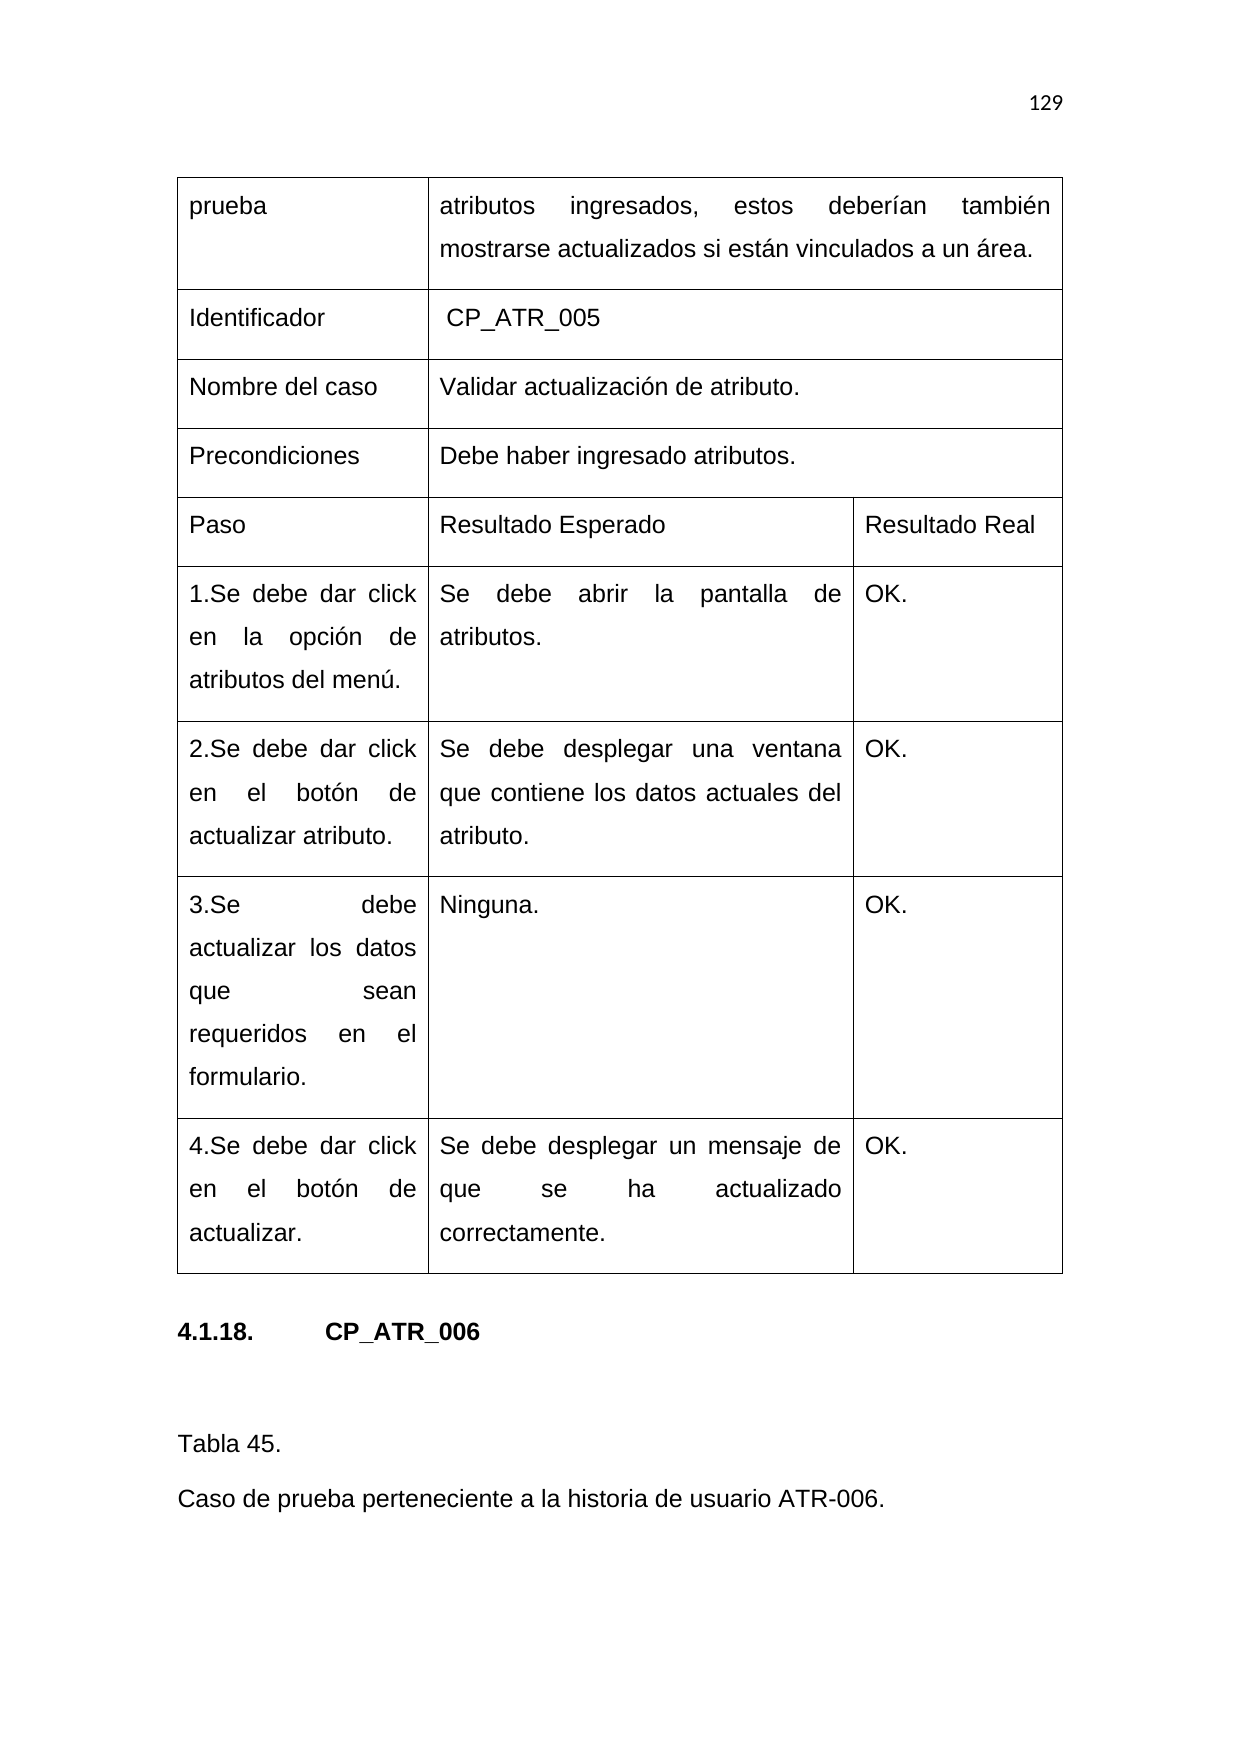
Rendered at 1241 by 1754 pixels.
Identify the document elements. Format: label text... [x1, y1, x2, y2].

subtitle CP_ATR_006 [177, 1317, 1063, 1346]
table_cell Precondiciones [178, 429, 428, 497]
table_cell Se debe abrir la pantalla de atributos. [429, 567, 853, 721]
table_cell 4.Se debe dar click en el botón de actualizar. [178, 1119, 428, 1273]
table_cell Validar actualización de atributo. [429, 360, 1062, 427]
text Tabla 45. [177, 1428, 1063, 1457]
table_cell OK. [854, 1119, 1062, 1273]
table_cell OK. [854, 877, 1062, 1118]
table_cell OK. [854, 722, 1062, 876]
table_cell Identificador [178, 290, 428, 358]
table_cell Resultado Esperado [429, 498, 853, 566]
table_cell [178, 178, 428, 289]
table_cell 2.Se debe dar click en el botón de actualizar atributo. [178, 722, 428, 876]
table_cell Se debe desplegar una ventana que contiene los datos actuales del atributo. [429, 722, 853, 876]
table_cell 1.Se debe dar click en la opción de atributos del menú. [178, 567, 428, 721]
table_cell 3.Se debe actualizar los datos que sean requeridos en el formulario. [178, 877, 428, 1118]
table_cell Paso [178, 498, 428, 566]
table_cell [429, 178, 1062, 289]
table_cell Se debe desplegar un mensaje de que se ha actualizado correctamente. [429, 1119, 853, 1273]
table_cell Ninguna. [429, 877, 853, 1118]
table_cell OK. [854, 567, 1062, 721]
table_cell Nombre del caso [178, 360, 428, 427]
table_cell CP_ATR_005 [429, 290, 1062, 358]
text Caso de prueba perteneciente a la historia de usuario ATR-006. [177, 1484, 1063, 1513]
table_cell Debe haber ingresado atributos. [429, 429, 1062, 497]
table_cell Resultado Real [854, 498, 1062, 566]
